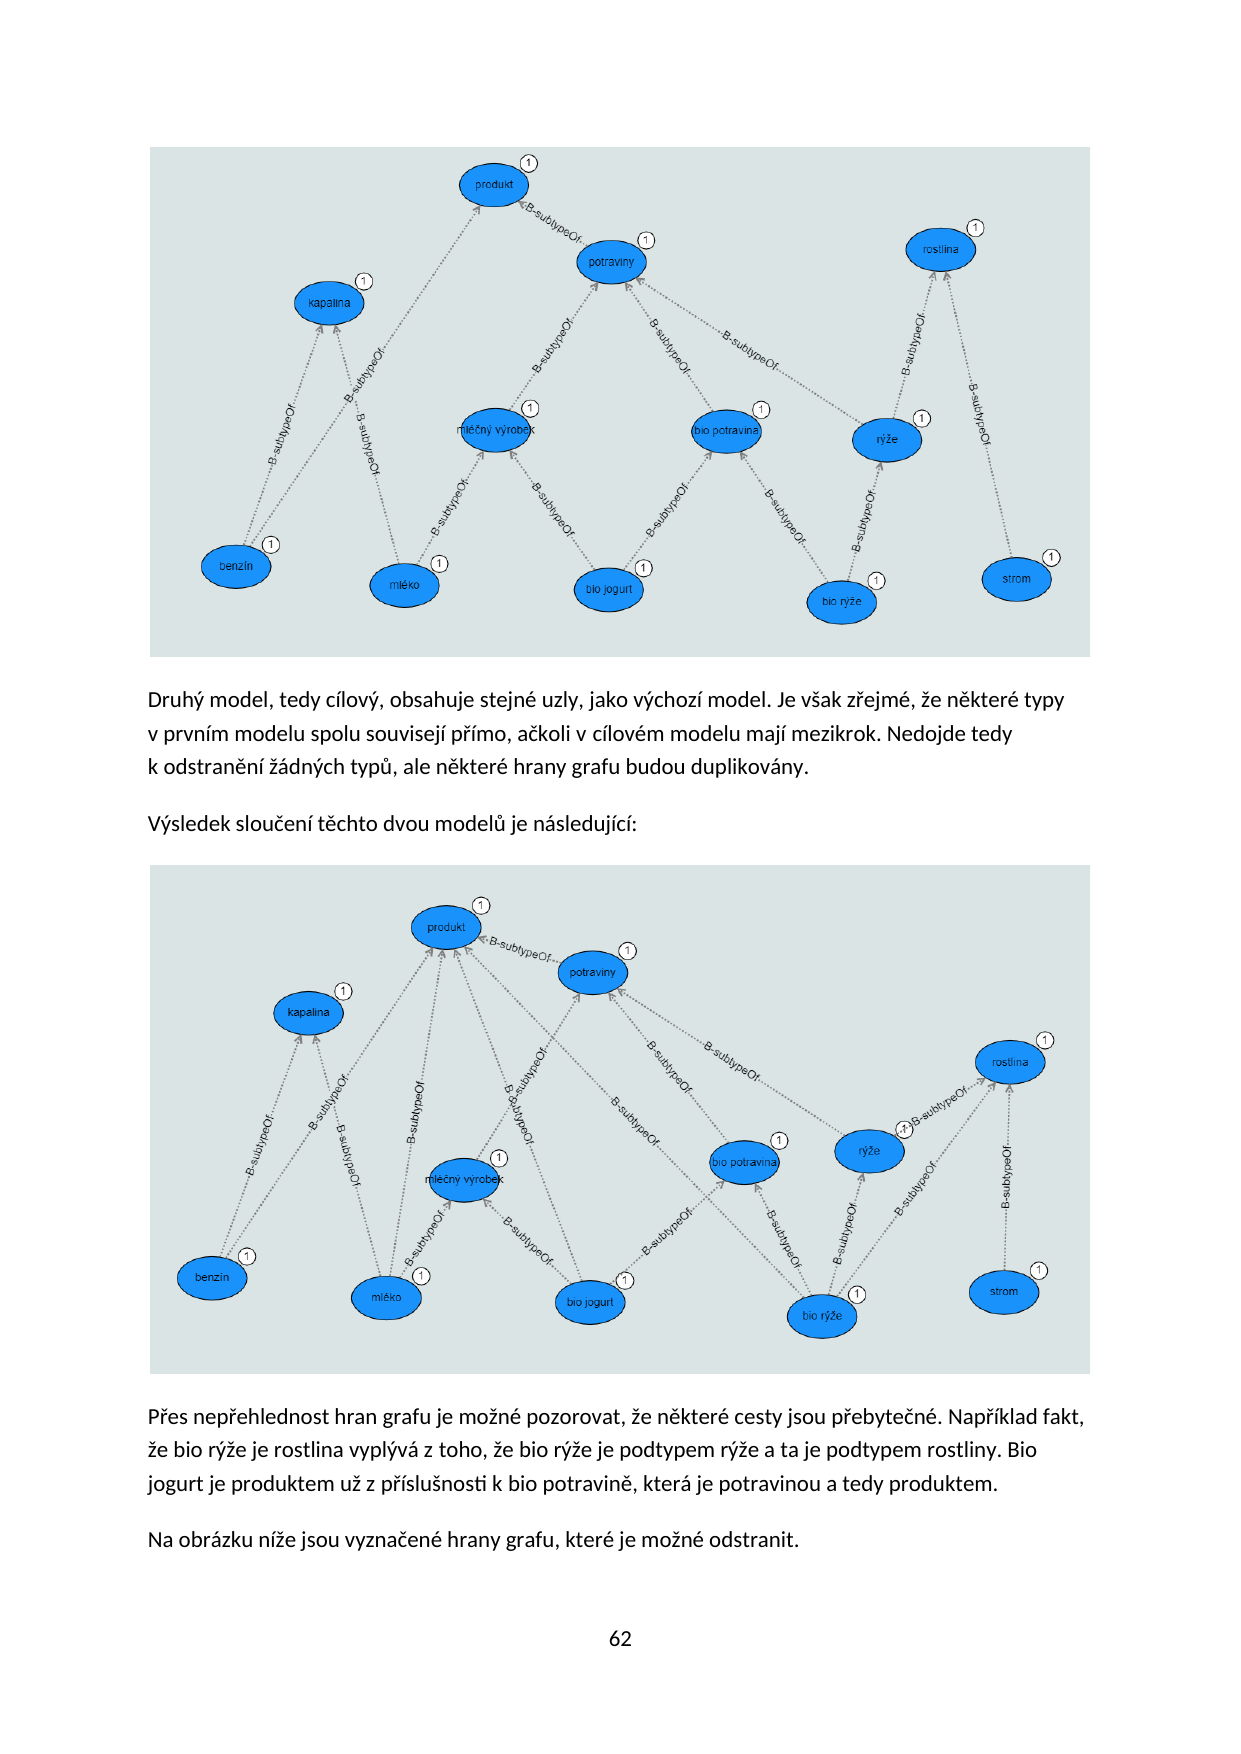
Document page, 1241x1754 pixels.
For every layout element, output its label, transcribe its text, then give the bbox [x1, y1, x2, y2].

text Druhý model, tedy cílový, obsahuje stejné uzly, jako výchozí model. Je však zřejmé, že některé typy v prvním modelu spolu souvisejí přímo, ačkoli v cílovém modelu mají mezikrok. Nedojde tedy k odstranění žádných typů, ale některé hrany grafu budou duplikovány. [148, 685, 1093, 780]
text Přes nepřehlednost hran grafu je možné pozorovat, že některé cesty jsou přebytečné. Například fakt, že bio rýže je rostlina vyplývá z toho, že bio rýže je podtypem rýže a ta je podtypem rostliny. Bio jogurt je produktem už z příslušnosti k bio potravině, která je potravinou a tedy produktem. [148, 1402, 1093, 1497]
picture [150, 147, 1091, 657]
picture [150, 865, 1091, 1374]
text Výsledek sloučení těchto dvou modelů je následující: [148, 809, 1093, 837]
text Na obrázku níže jsou vyznačené hrany grafu, které je možné odstranit. [148, 1526, 1093, 1553]
